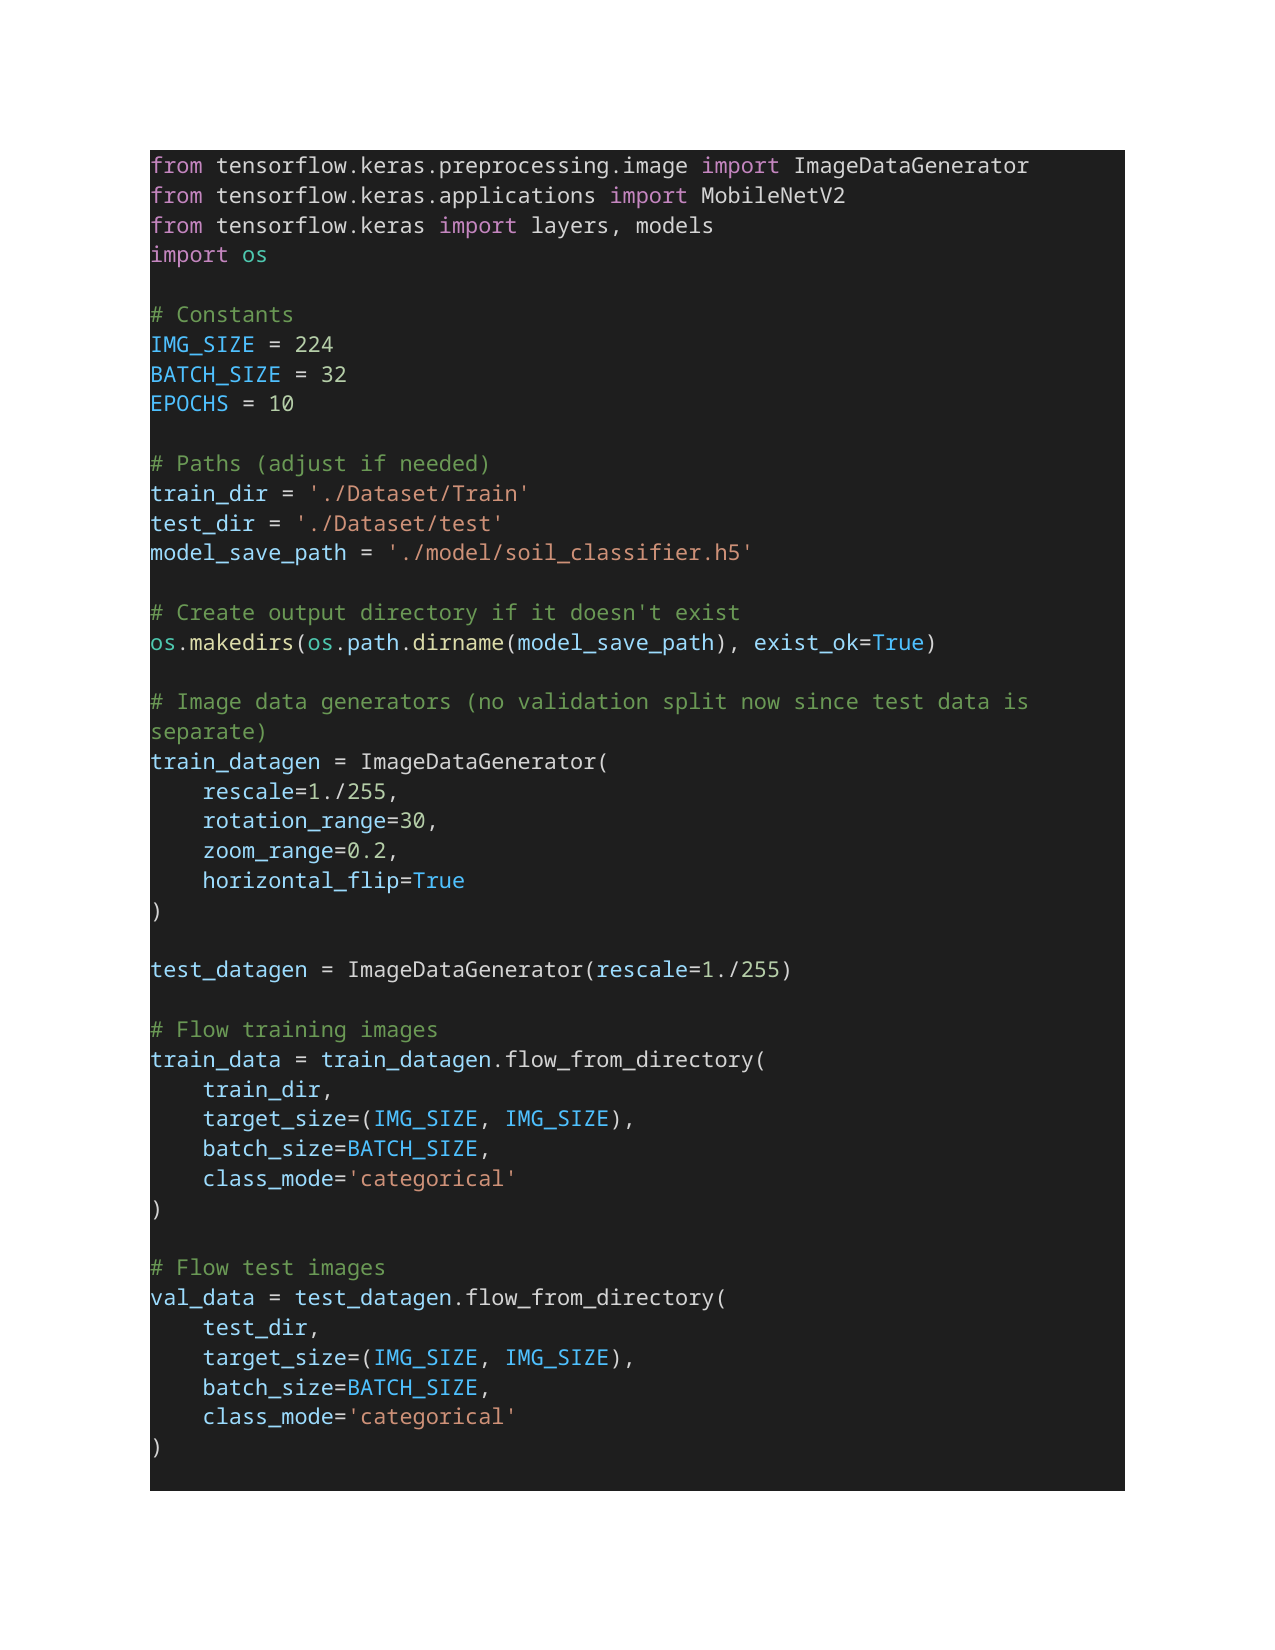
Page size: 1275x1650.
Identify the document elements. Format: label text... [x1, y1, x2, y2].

text from tensorflow.keras import layers, models [150, 209, 1125, 239]
text BATCH_SIZE = 32 [150, 358, 1125, 388]
text class_mode='categorical' [150, 1401, 1125, 1431]
text # Paths (adjust if needed) [150, 448, 1125, 478]
text train_dir, [150, 1073, 1125, 1103]
text # Image data generators (no validation split now since test data is separate) [150, 686, 1125, 746]
text zoom_range=0.2, [150, 835, 1125, 865]
text # Flow training images [150, 1014, 1125, 1044]
text batch_size=BATCH_SIZE, [150, 1133, 1125, 1163]
text test_datagen = ImageDataGenerator(rescale=1./255) [150, 954, 1125, 984]
text val_data = test_datagen.flow_from_directory( [150, 1282, 1125, 1312]
text train_dir = './Dataset/Train' [150, 478, 1125, 507]
text batch_size=BATCH_SIZE, [150, 1371, 1125, 1401]
text ) [150, 1431, 1125, 1461]
text model_save_path = './model/soil_classifier.h5' [150, 537, 1125, 567]
text # Create output directory if it doesn't exist [150, 597, 1125, 627]
text from tensorflow.keras.preprocessing.image import ImageDataGenerator [150, 150, 1125, 180]
text ) [150, 1193, 1125, 1222]
text train_datagen = ImageDataGenerator( [150, 746, 1125, 776]
text test_dir = './Dataset/test' [150, 507, 1125, 537]
text EPOCHS = 10 [150, 388, 1125, 418]
text # Flow test images [150, 1252, 1125, 1282]
text os.makedirs(os.path.dirname(model_save_path), exist_ok=True) [150, 627, 1125, 656]
text rescale=1./255, [150, 776, 1125, 805]
text # Constants [150, 299, 1125, 329]
text ) [150, 895, 1125, 924]
text import os [150, 239, 1125, 269]
text horizontal_flip=True [150, 865, 1125, 895]
text target_size=(IMG_SIZE, IMG_SIZE), [150, 1342, 1125, 1371]
text from tensorflow.keras.applications import MobileNetV2 [150, 180, 1125, 209]
text target_size=(IMG_SIZE, IMG_SIZE), [150, 1103, 1125, 1133]
text test_dir, [150, 1312, 1125, 1342]
text class_mode='categorical' [150, 1163, 1125, 1193]
text IMG_SIZE = 224 [150, 329, 1125, 358]
text rotation_range=30, [150, 805, 1125, 835]
text train_data = train_datagen.flow_from_directory( [150, 1044, 1125, 1073]
